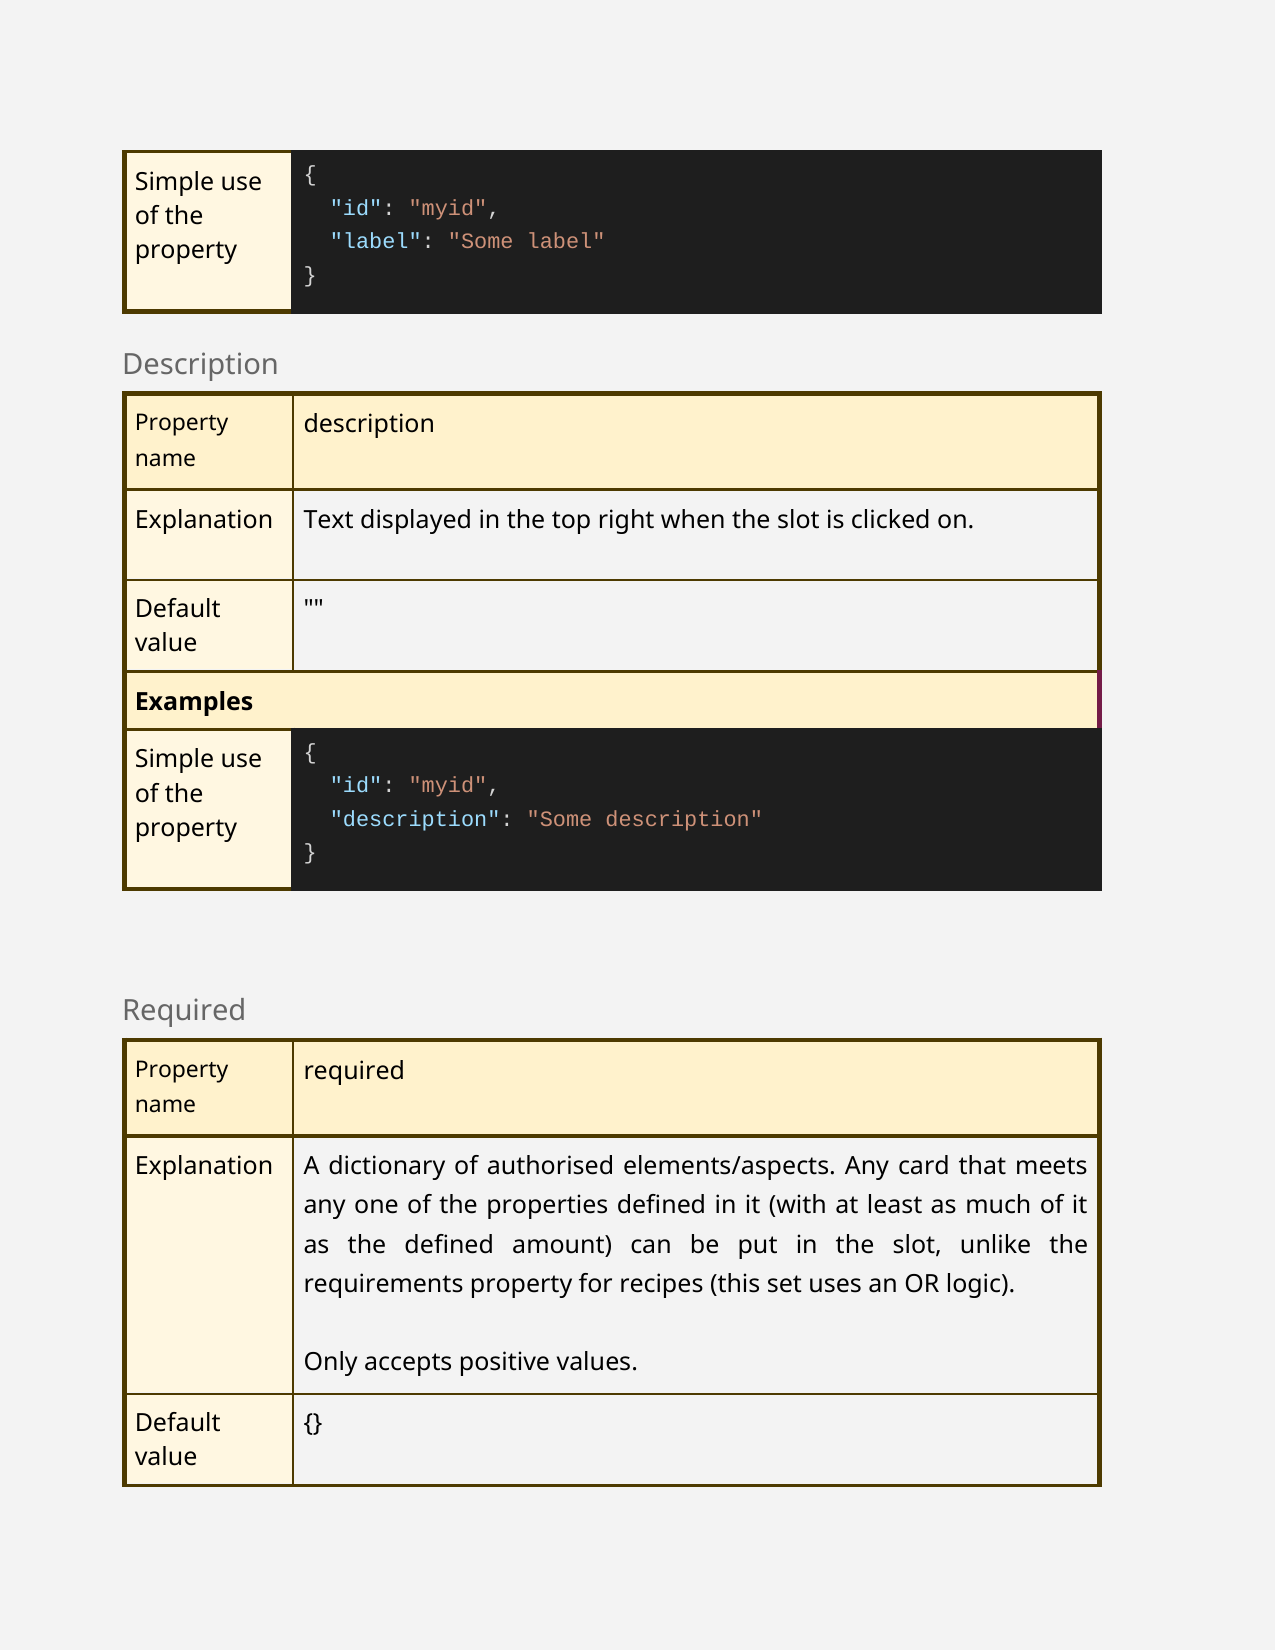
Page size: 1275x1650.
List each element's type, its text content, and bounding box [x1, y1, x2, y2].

table_cell { "id": "myid", "description": "Some description" } [295, 731, 1097, 887]
table_cell Simple use of the property [127, 153, 291, 309]
table_header description [294, 396, 1097, 488]
table_cell { "id": "myid", "label": "Some label" } [295, 153, 1097, 309]
subtitle Required [122, 989, 1125, 1029]
table_cell Default value [127, 1395, 292, 1483]
table_cell A dictionary of authorised elements/aspects. Any card that meets any one of the properties defined in it (with at least as much of it as the defined amount) can be put in the slot, unlike the requirements property for recipes (this set uses an OR logic). Only accepts positive values. [294, 1138, 1097, 1392]
table_cell Explanation [127, 491, 292, 578]
table_cell Examples [127, 673, 1097, 728]
table_cell Text displayed in the top right when the slot is clicked on. [294, 491, 1097, 578]
table_cell "" [294, 581, 1097, 669]
table_cell Simple use of the property [127, 731, 291, 887]
table_cell {} [294, 1395, 1097, 1483]
table_header Property name [127, 1042, 292, 1134]
table_header required [294, 1042, 1097, 1134]
table_cell Default value [127, 581, 292, 669]
subtitle Description [122, 343, 1125, 383]
table_cell Explanation [127, 1138, 292, 1392]
table_header Property name [127, 396, 292, 488]
